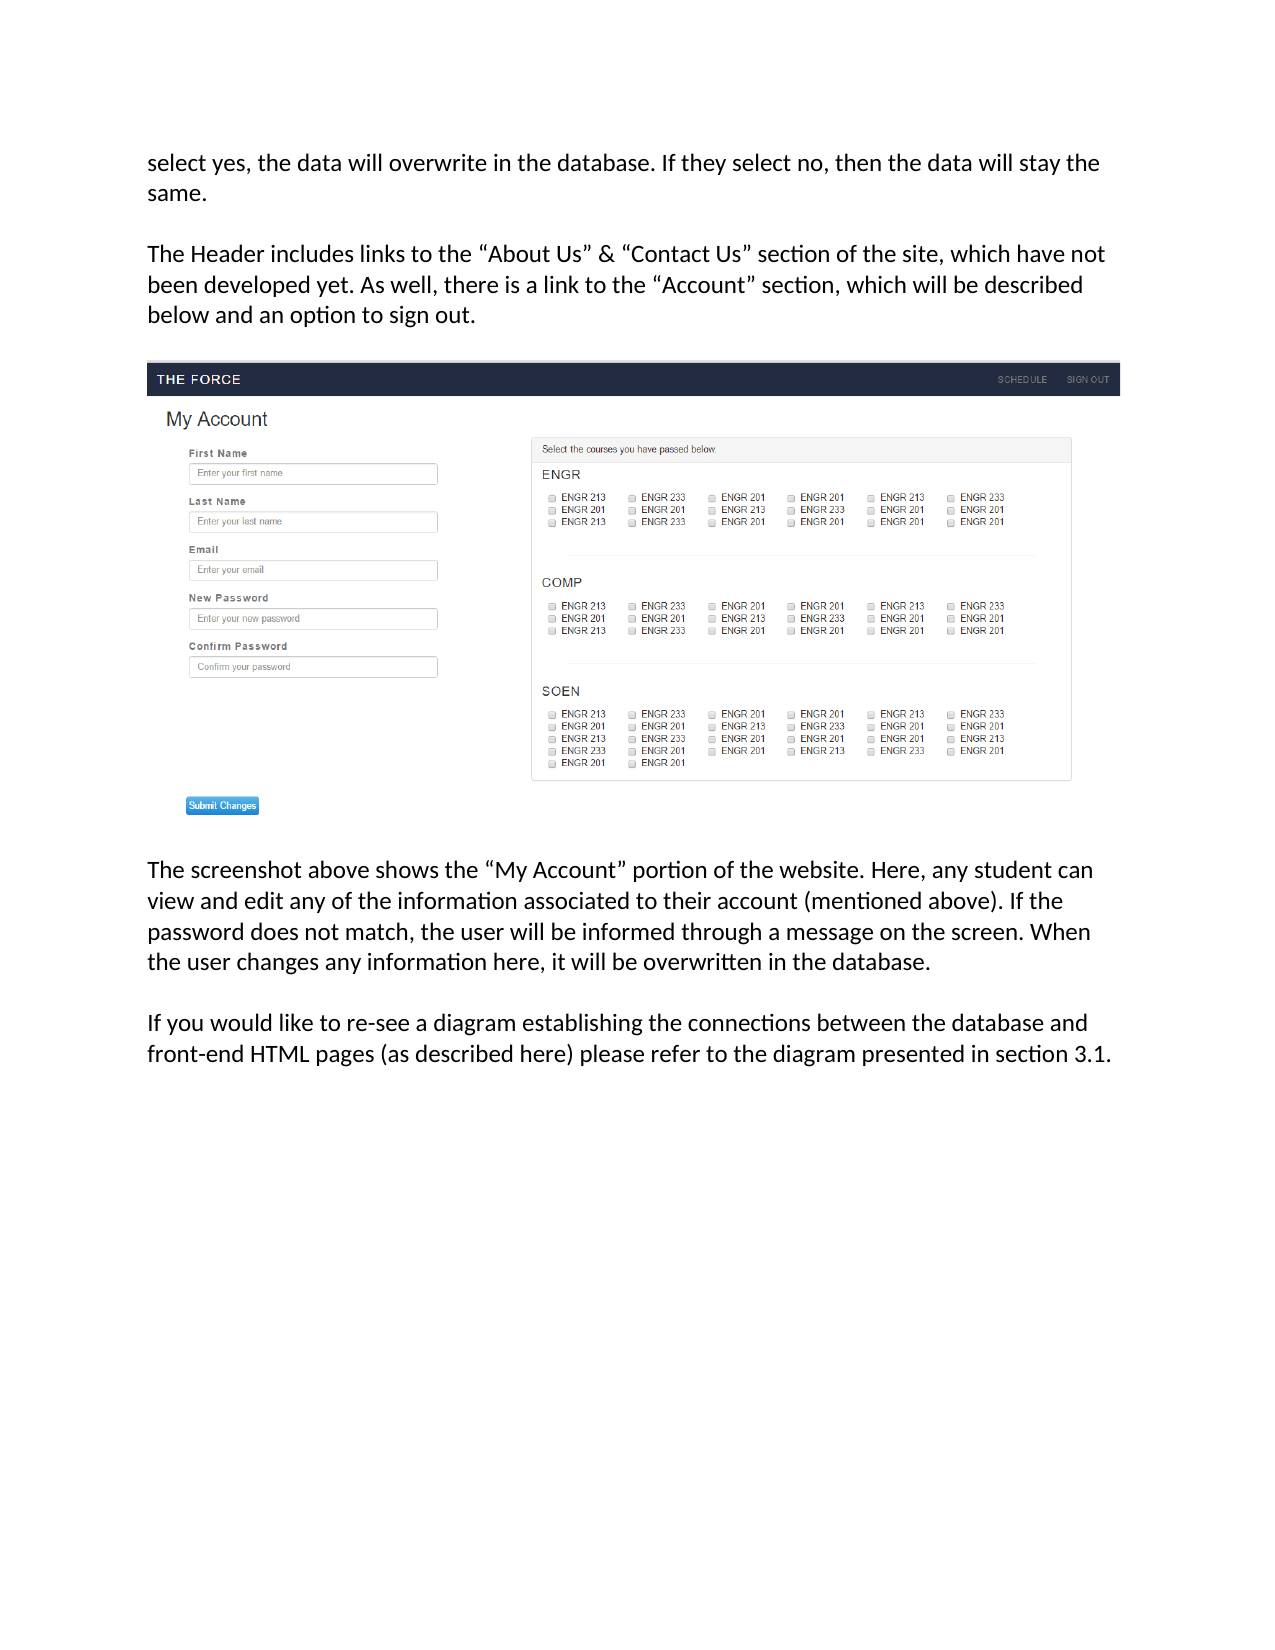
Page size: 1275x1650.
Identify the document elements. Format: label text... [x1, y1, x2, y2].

picture [147, 360, 1121, 825]
text The Header includes links to the “About Us” & “Contact Us” section of the site, which have not been developed yet. As well, there is a link to the “Account” section, which will be described below and an option to sign out. [147, 238, 1128, 330]
text The screenshot above shows the “My Account” portion of the website. Here, any student can view and edit any of the information associated to their account (mentioned above). If the password does not match, the user will be informed through a message on the screen. When the user changes any information here, it will be overwritten in the database. [147, 855, 1128, 977]
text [147, 147, 1128, 208]
text If you would like to re-see a diagram establishing the connections between the database and front-end HTML pages (as described here) please refer to the diagram presented in section 3.1. [147, 1007, 1128, 1068]
